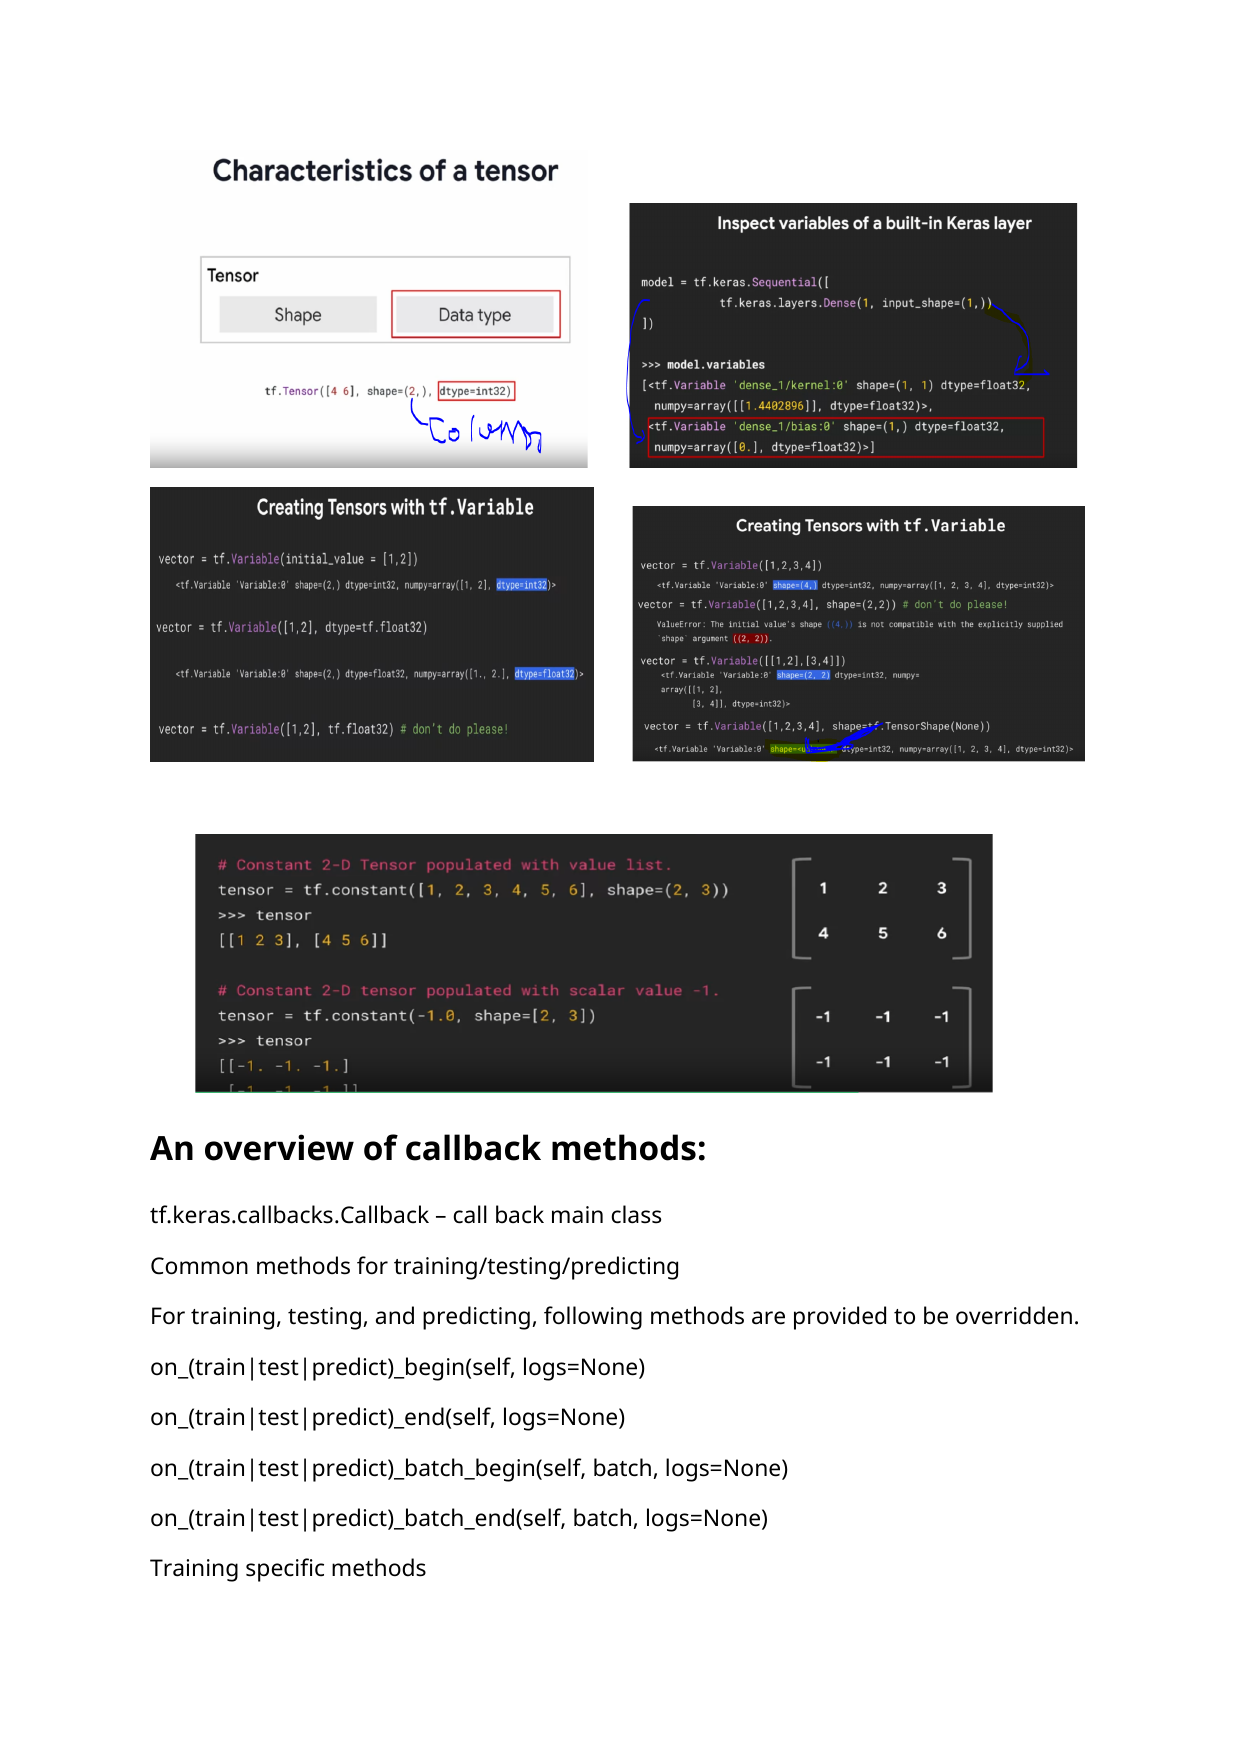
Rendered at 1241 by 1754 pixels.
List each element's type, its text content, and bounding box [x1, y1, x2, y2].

text Common methods for training/testing/predicting [150, 1250, 1090, 1281]
subtitle An overview of callback methods: [150, 1125, 1090, 1170]
picture [150, 487, 594, 762]
picture [150, 150, 588, 468]
text on_(train|test|predict)_batch_end(self, batch, logs=None) [150, 1502, 1090, 1533]
picture [626, 203, 1078, 468]
text Training specific methods [150, 1552, 1090, 1583]
text tf.keras.callbacks.Callback – call back main class [150, 1199, 1090, 1231]
text on_(train|test|predict)_end(self, logs=None) [150, 1401, 1090, 1432]
text on_(train|test|predict)_begin(self, logs=None) [150, 1351, 1090, 1382]
text on_(train|test|predict)_batch_begin(self, batch, logs=None) [150, 1451, 1090, 1483]
picture [632, 506, 1085, 762]
picture [195, 834, 993, 1093]
text For training, testing, and predicting, following methods are provided to be overridden. [150, 1300, 1090, 1331]
